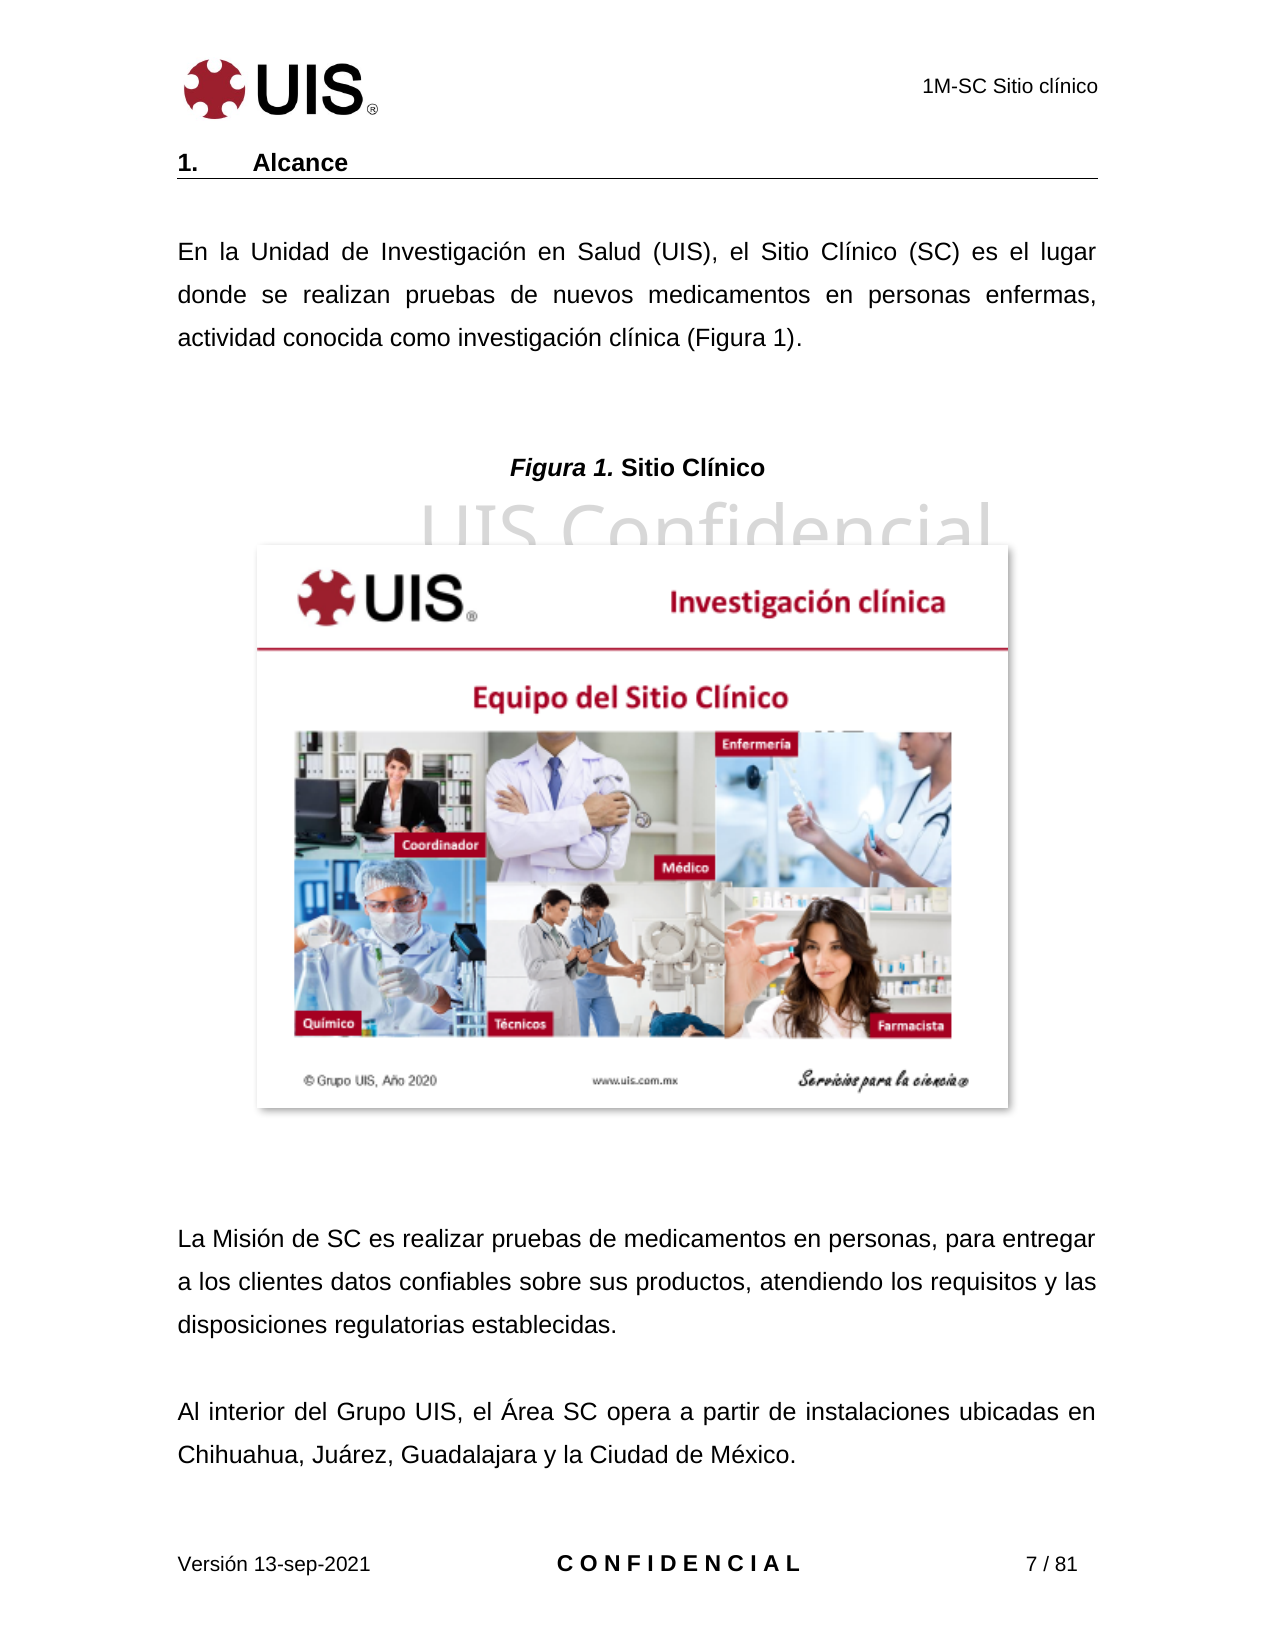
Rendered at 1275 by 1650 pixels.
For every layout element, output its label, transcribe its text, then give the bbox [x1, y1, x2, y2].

text Figura 1. Sitio Clínico [177, 453, 1098, 481]
subtitle Alcance [177, 148, 1098, 178]
picture [182, 57, 380, 121]
text Al interior del Grupo UIS, el Área SC opera a partir de instalaciones ubicadas en Chihuahua, Juárez, Guadalajara y la Ciudad de México. [177, 1397, 1098, 1468]
picture [257, 545, 1008, 1108]
text En la Unidad de Investigación en Salud (UIS), el Sitio Clínico (SC) es el lugar donde se realizan pruebas de nuevos medicamentos en personas enfermas, actividad conocida como investigación clínica (Figura 1). [177, 237, 1098, 352]
text La Misión de SC es realizar pruebas de medicamentos en personas, para entregar a los clientes datos confiables sobre sus productos, atendiendo los requisitos y las disposiciones regulatorias establecidas. [177, 1224, 1098, 1339]
